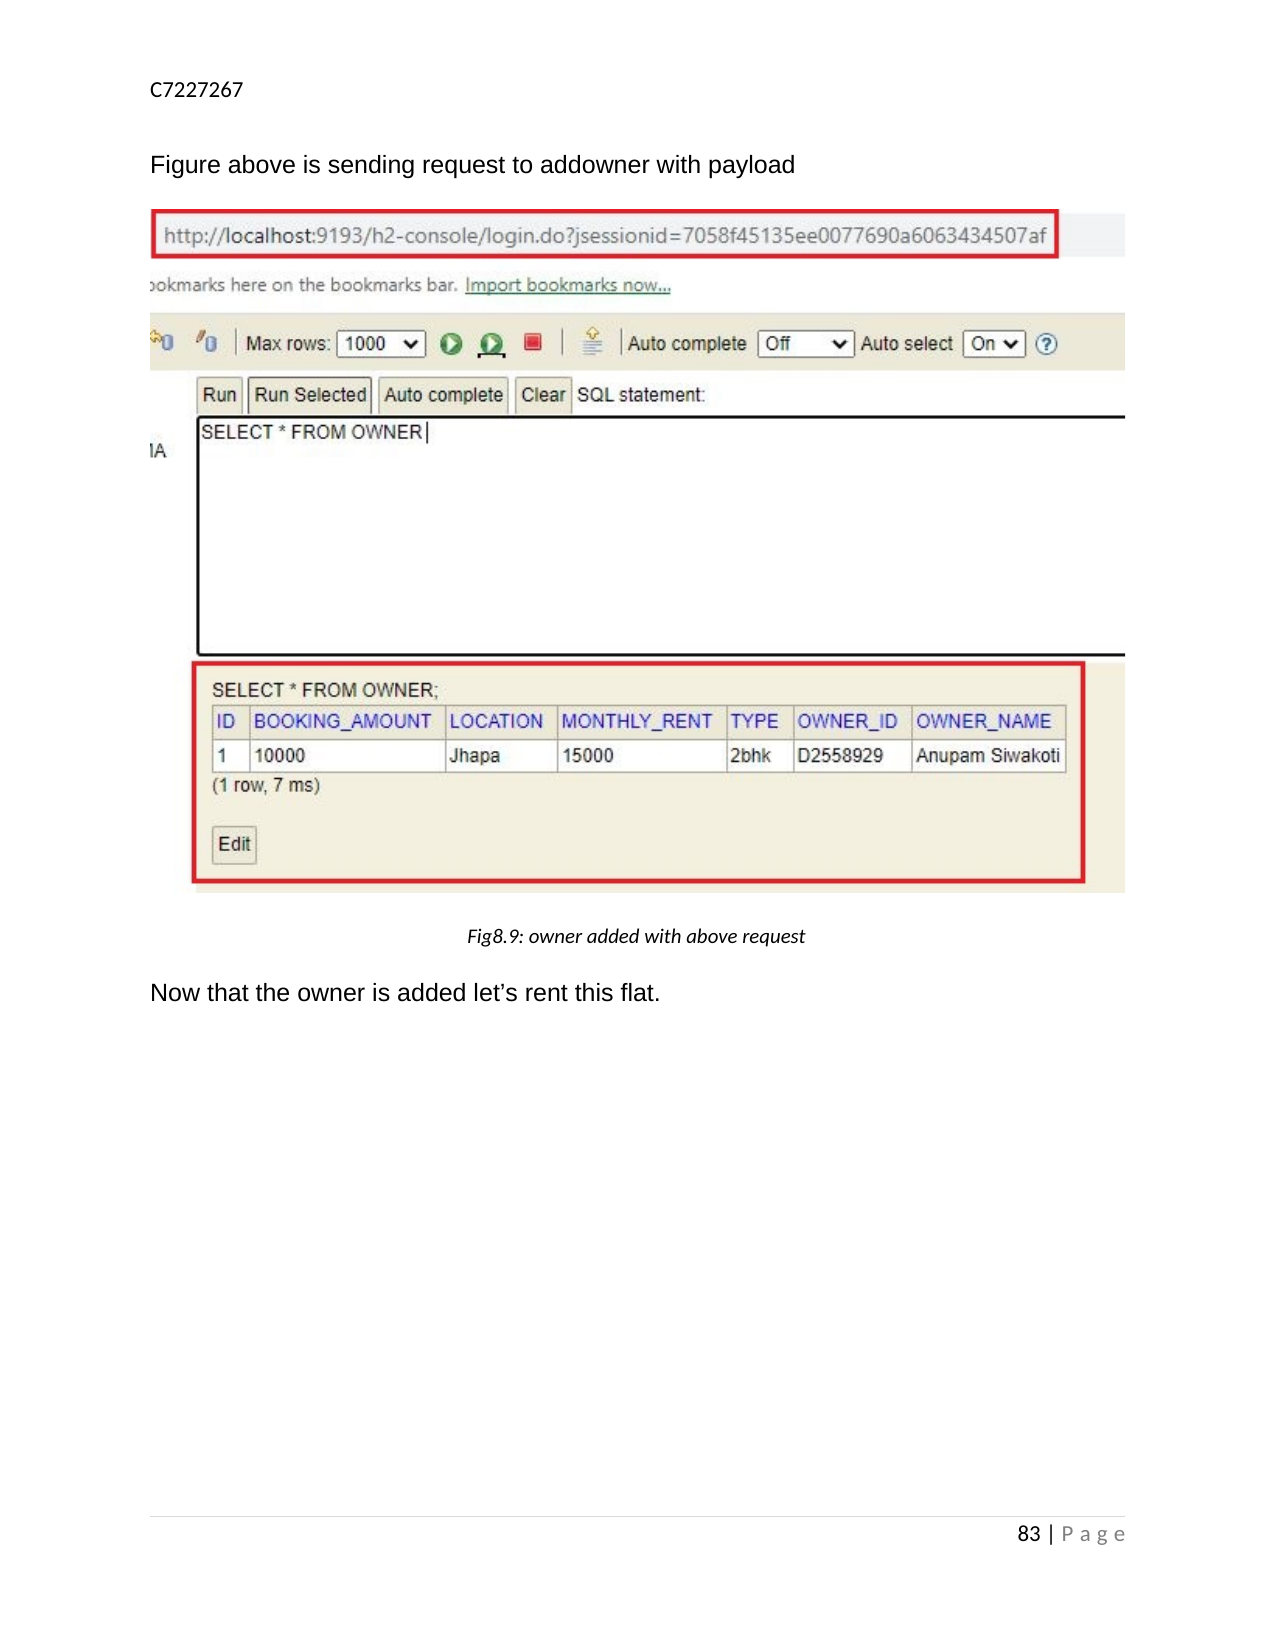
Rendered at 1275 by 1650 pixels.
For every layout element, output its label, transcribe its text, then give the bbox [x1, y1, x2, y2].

text Now that the owner is added let’s rent this flat. [150, 978, 1125, 1007]
text Figure above is sending request to addowner with payload [150, 150, 1125, 179]
picture [150, 209, 1125, 893]
text Fig8.9: owner added with above request [150, 923, 1125, 949]
